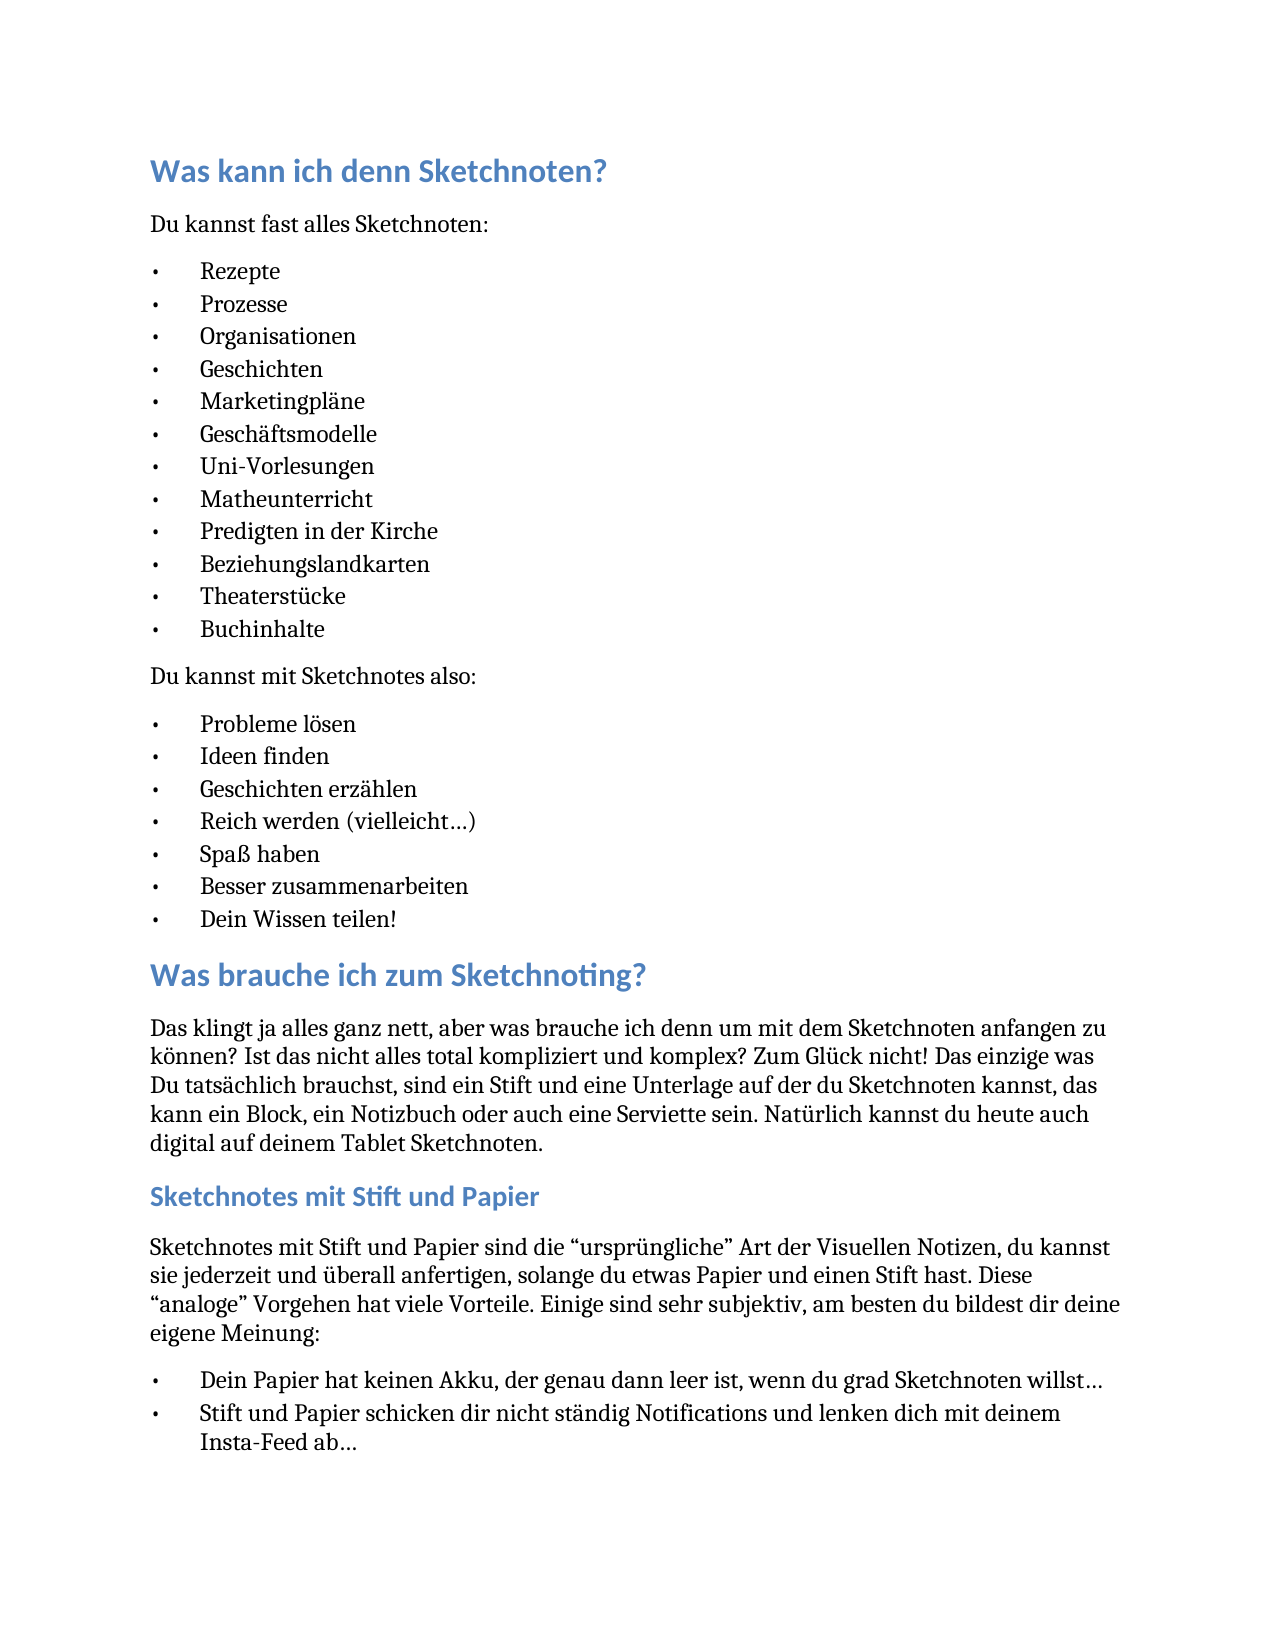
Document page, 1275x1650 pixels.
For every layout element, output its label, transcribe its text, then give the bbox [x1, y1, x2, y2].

subtitle Was brauche ich zum Sketchnoting? [150, 954, 1125, 995]
list Uni-Vorlesungen [150, 452, 1125, 481]
list Reich werden (vielleicht…) [150, 807, 1125, 836]
list Organisationen [150, 322, 1125, 351]
list Dein Wissen teilen! [150, 904, 1125, 933]
list Marketingpläne [150, 387, 1125, 416]
list Ideen finden [150, 742, 1125, 771]
list Dein Papier hat keinen Akku, der genau dann leer ist, wenn du grad Sketchnoten willst… [150, 1366, 1125, 1395]
list Geschäftsmodelle [150, 419, 1125, 448]
list Probleme lösen [150, 709, 1125, 738]
subtitle Was kann ich denn Sketchnoten? [150, 150, 1125, 191]
list Besser zusammenarbeiten [150, 872, 1125, 901]
list Buchinhalte [150, 614, 1125, 643]
subtitle Sketchnotes mit Stift und Papier [150, 1178, 1125, 1214]
list Theaterstücke [150, 582, 1125, 611]
text Du kannst mit Sketchnotes also: [150, 662, 1125, 691]
list Spaß haben [150, 839, 1125, 868]
list Prozesse [150, 289, 1125, 318]
list Matheunterricht [150, 484, 1125, 513]
list Beziehungslandkarten [150, 549, 1125, 578]
list Geschichten [150, 354, 1125, 383]
text Das klingt ja alles ganz nett, aber was brauche ich denn um mit dem Sketchnoten anfangen zu können? Ist das nicht alles total kompliziert und komplex? Zum Glück nicht! Das einzige was Du tatsächlich brauchst, sind ein Stift und eine Unterlage auf der du Sketchnoten kannst, das kann ein Block, ein Notizbuch oder auch eine Serviette sein. Natürlich kannst du heute auch digital auf deinem Tablet Sketchnoten. [150, 1013, 1125, 1157]
list Predigten in der Kirche [150, 517, 1125, 546]
text Sketchnotes mit Stift und Papier sind die “ursprüngliche” Art der Visuellen Notizen, du kannst sie jederzeit und überall anfertigen, solange du etwas Papier und einen Stift hast. Diese “analoge” Vorgehen hat viele Vorteile. Einige sind sehr subjektiv, am besten du bildest dir deine eigene Meinung: [150, 1232, 1125, 1347]
list Geschichten erzählen [150, 774, 1125, 803]
list Stift und Papier schicken dir nicht ständig Notifications und lenken dich mit deinem Insta-Feed ab… [150, 1399, 1125, 1456]
text Du kannst fast alles Sketchnoten: [150, 209, 1125, 238]
list Rezepte [150, 257, 1125, 286]
